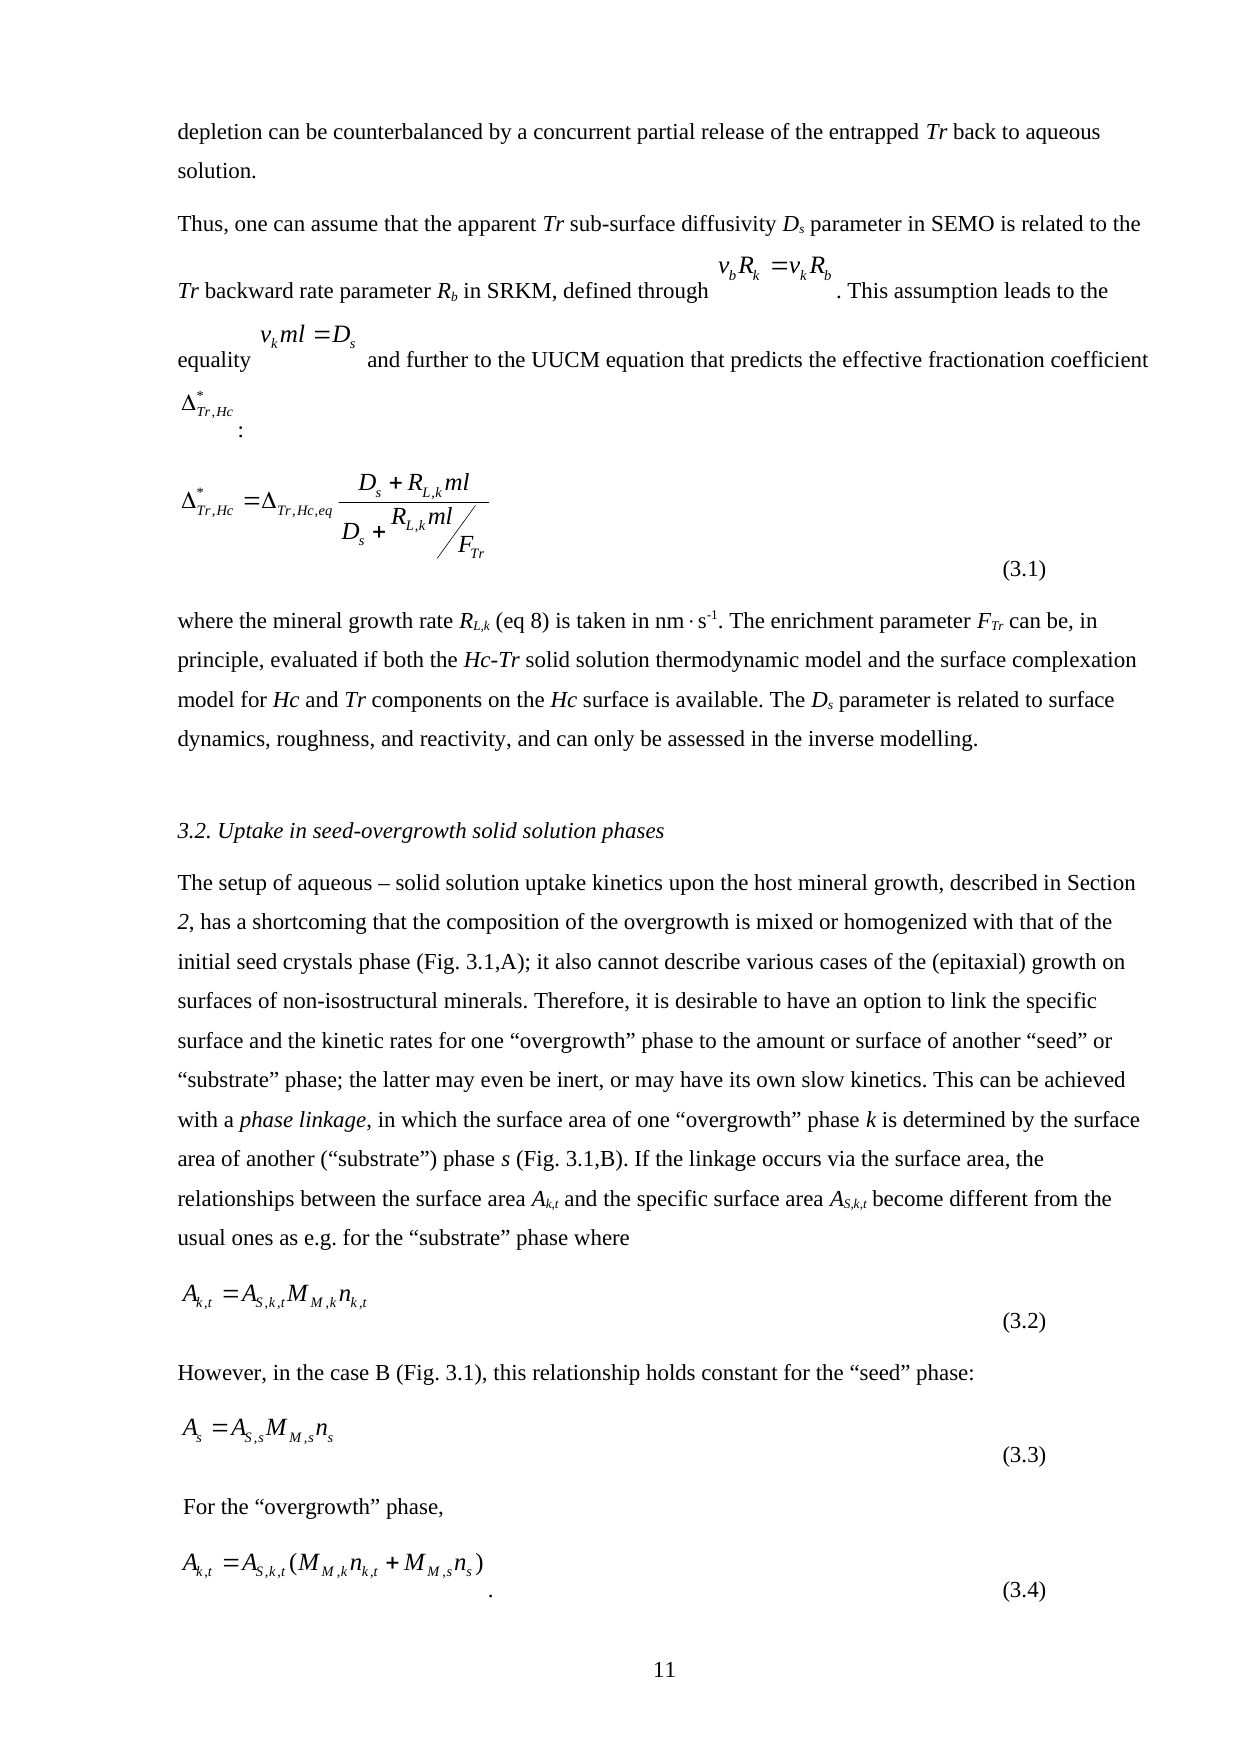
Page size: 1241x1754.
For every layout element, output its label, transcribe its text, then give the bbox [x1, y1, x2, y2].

text However, in the case B (Fig. 3.1), this relationship holds constant for the “seed” phase: [177, 1359, 1152, 1385]
text Thus, one can assume that the apparent Tr sub-surface diffusivity Ds parameter in SEMO is related to the Tr backward rate parameter Rb in SRKM, defined through . This assumption leads to the equality and further to the UUCM equation that predicts the effective fractionation coefficient : [177, 209, 1152, 442]
text The setup of aqueous – solid solution uptake kinetics upon the host mineral growth, described in Section 2, has a shortcoming that the composition of the overgrowth is mixed or homogenized with that of the initial seed crystals phase (Fig. 3.1,A); it also cannot describe various cases of the (epitaxial) growth on surfaces of non-isostructural minerals. Therefore, it is desirable to have an option to link the specific surface and the kinetic rates for one “overgrowth” phase to the amount or surface of another “seed” or “substrate” phase; the latter may even be inert, or may have its own slow kinetics. This can be achieved with a phase linkage, in which the surface area of one “overgrowth” phase k is determined by the surface area of another (“substrate”) phase s (Fig. 3.1,B). If the linkage occurs via the surface area, the relationships between the surface area Ak,t and the specific surface area AS,k,t become different from the usual ones as e.g. for the “substrate” phase where [177, 869, 1152, 1251]
text 3.2. Uptake in seed-overgrowth solid solution phases [177, 817, 1152, 843]
text . (3.4) [177, 1545, 1152, 1602]
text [177, 118, 1152, 184]
text For the “overgrowth” phase, [177, 1493, 1152, 1519]
text (3.3) [177, 1411, 1152, 1468]
text (3.2) [177, 1276, 1152, 1333]
text where the mineral growth rate RL,k (eq 8) is taken in nms-1. The enrichment parameter FTr can be, in principle, evaluated if both the Hc-Tr solid solution thermodynamic model and the surface complexation model for Hc and Tr components on the Hc surface is available. The Ds parameter is related to surface dynamics, roughness, and reactivity, and can only be assessed in the inverse modelling. [177, 607, 1152, 752]
text (3.1) [177, 468, 1152, 581]
